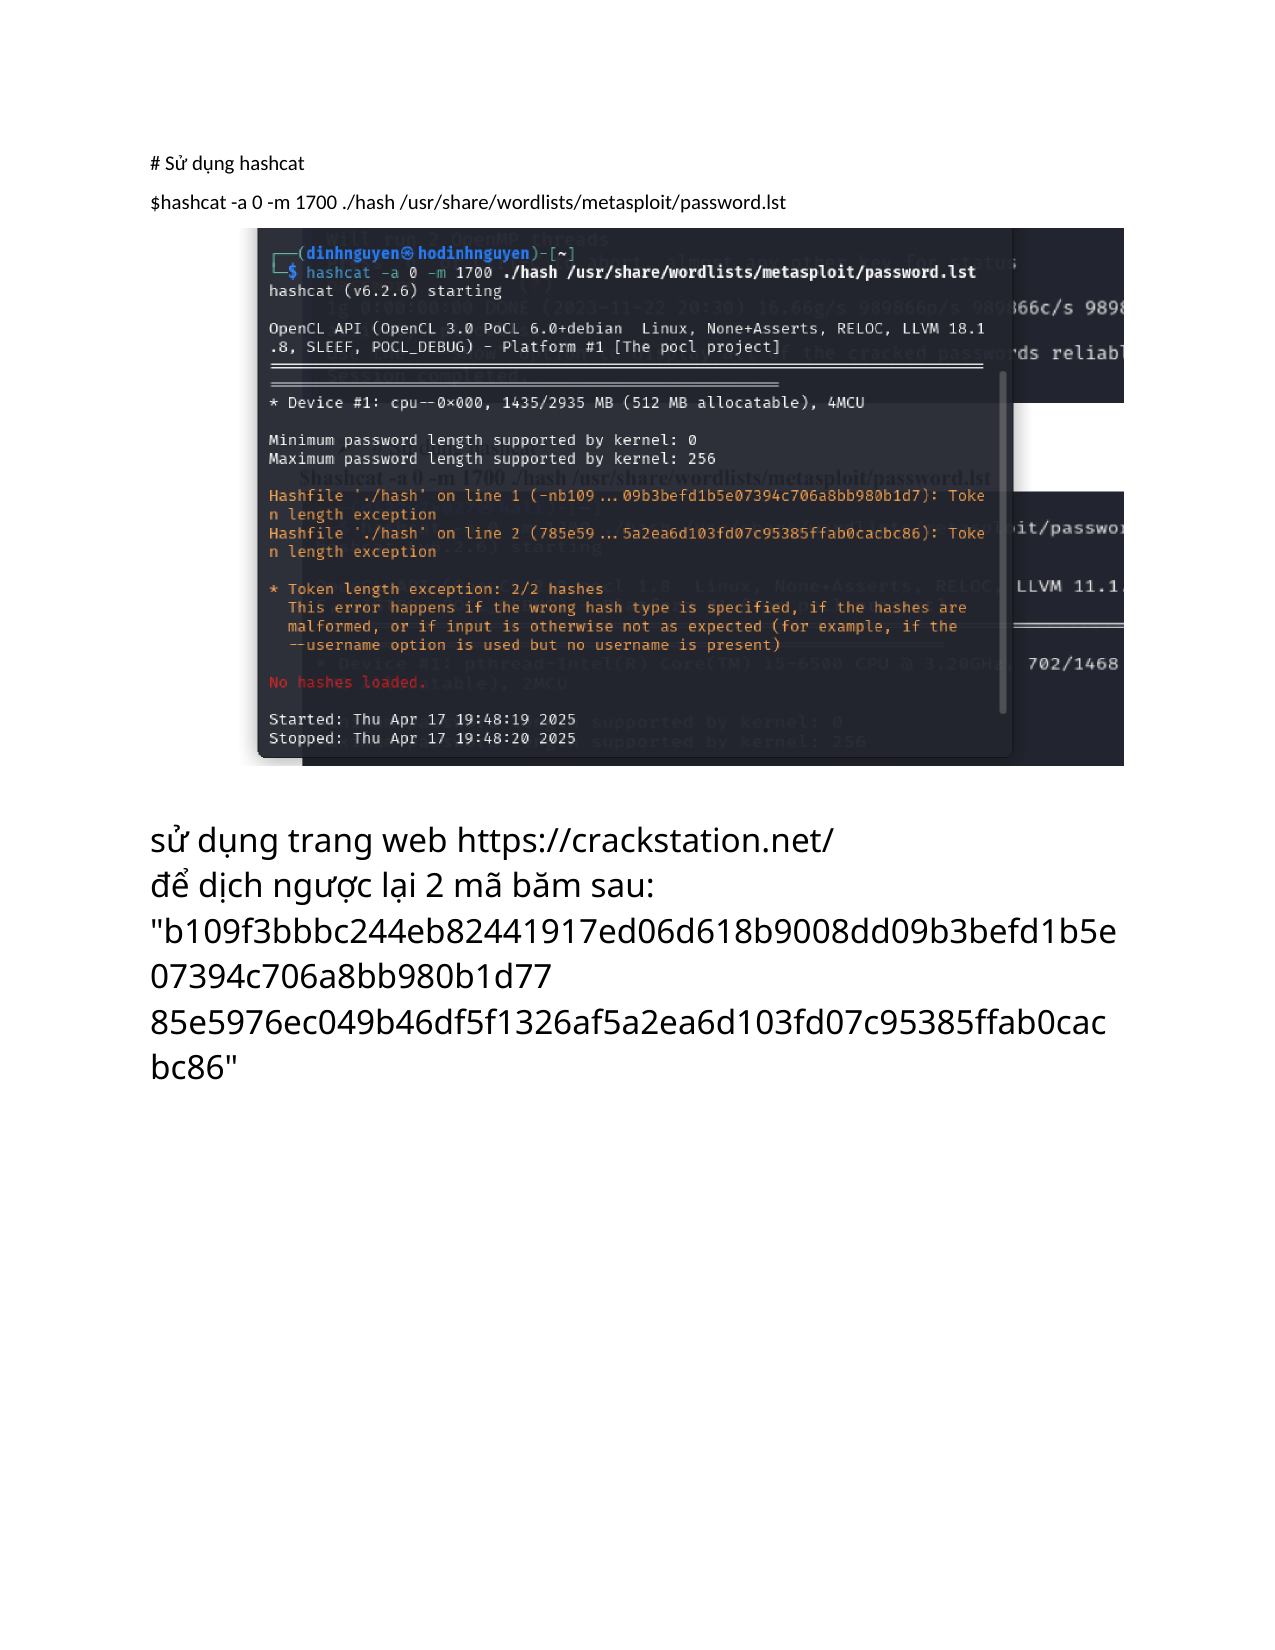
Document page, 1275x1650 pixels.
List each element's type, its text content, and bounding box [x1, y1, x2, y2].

text để dịch ngược lại 2 mã băm sau: [150, 862, 1125, 908]
text sử dụng trang web https://crackstation.net/ [150, 817, 1125, 862]
picture [150, 228, 1124, 766]
text 85e5976ec049b46df5f1326af5a2ea6d103fd07c95385ffab0cacbc86" [150, 998, 1125, 1089]
text $hashcat -a 0 -m 1700 ./hash /usr/share/wordlists/metasploit/password.lst [150, 189, 1125, 214]
text "b109f3bbbc244eb82441917ed06d618b9008dd09b3befd1b5e07394c706a8bb980b1d77 [150, 908, 1125, 998]
text # Sử dụng hashcat [150, 150, 1125, 175]
